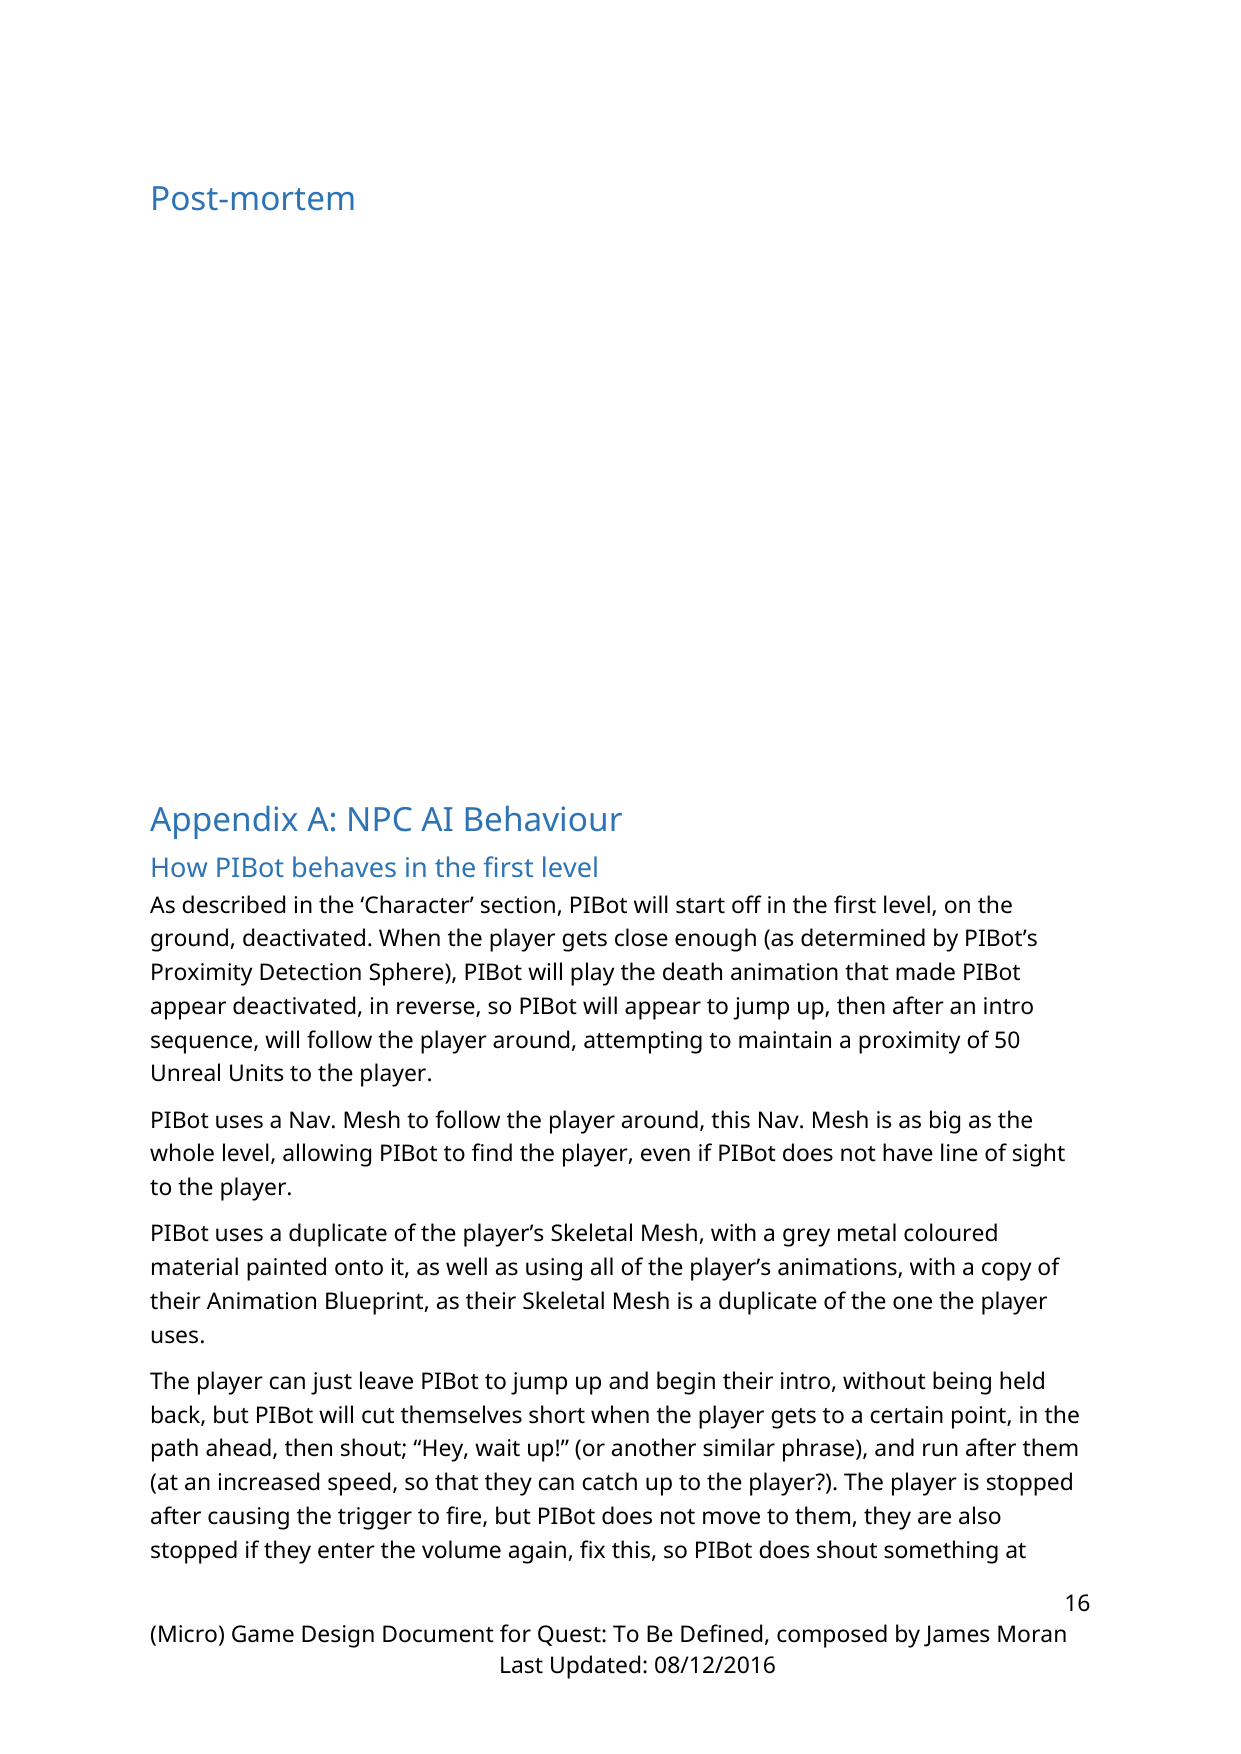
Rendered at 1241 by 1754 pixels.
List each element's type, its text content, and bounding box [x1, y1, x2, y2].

subtitle Post-mortem [150, 175, 1090, 220]
text PIBot uses a duplicate of the player’s Skeletal Mesh, with a grey metal coloured material painted onto it, as well as using all of the player’s animations, with a copy of their Animation Blueprint, as their Skeletal Mesh is a duplicate of the one the player uses. [150, 1217, 1090, 1350]
subtitle Appendix A: NPC AI Behaviour [150, 796, 1090, 841]
text As described in the ‘Character’ section, PIBot will start off in the first level, on the ground, deactivated. When the player gets close enough (as determined by PIBot’s Proximity Detection Sphere), PIBot will play the death animation that made PIBot appear deactivated, in reverse, so PIBot will appear to jump up, then after an intro sequence, will follow the player around, attempting to maintain a proximity of 50 Unreal Units to the player. [150, 888, 1090, 1088]
subtitle How PIBot behaves in the first level [150, 849, 1090, 886]
text PIBot uses a Nav. Mesh to follow the player around, this Nav. Mesh is as big as the whole level, allowing PIBot to find the player, even if PIBot does not have line of sight to the player. [150, 1103, 1090, 1202]
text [150, 1365, 1090, 1565]
